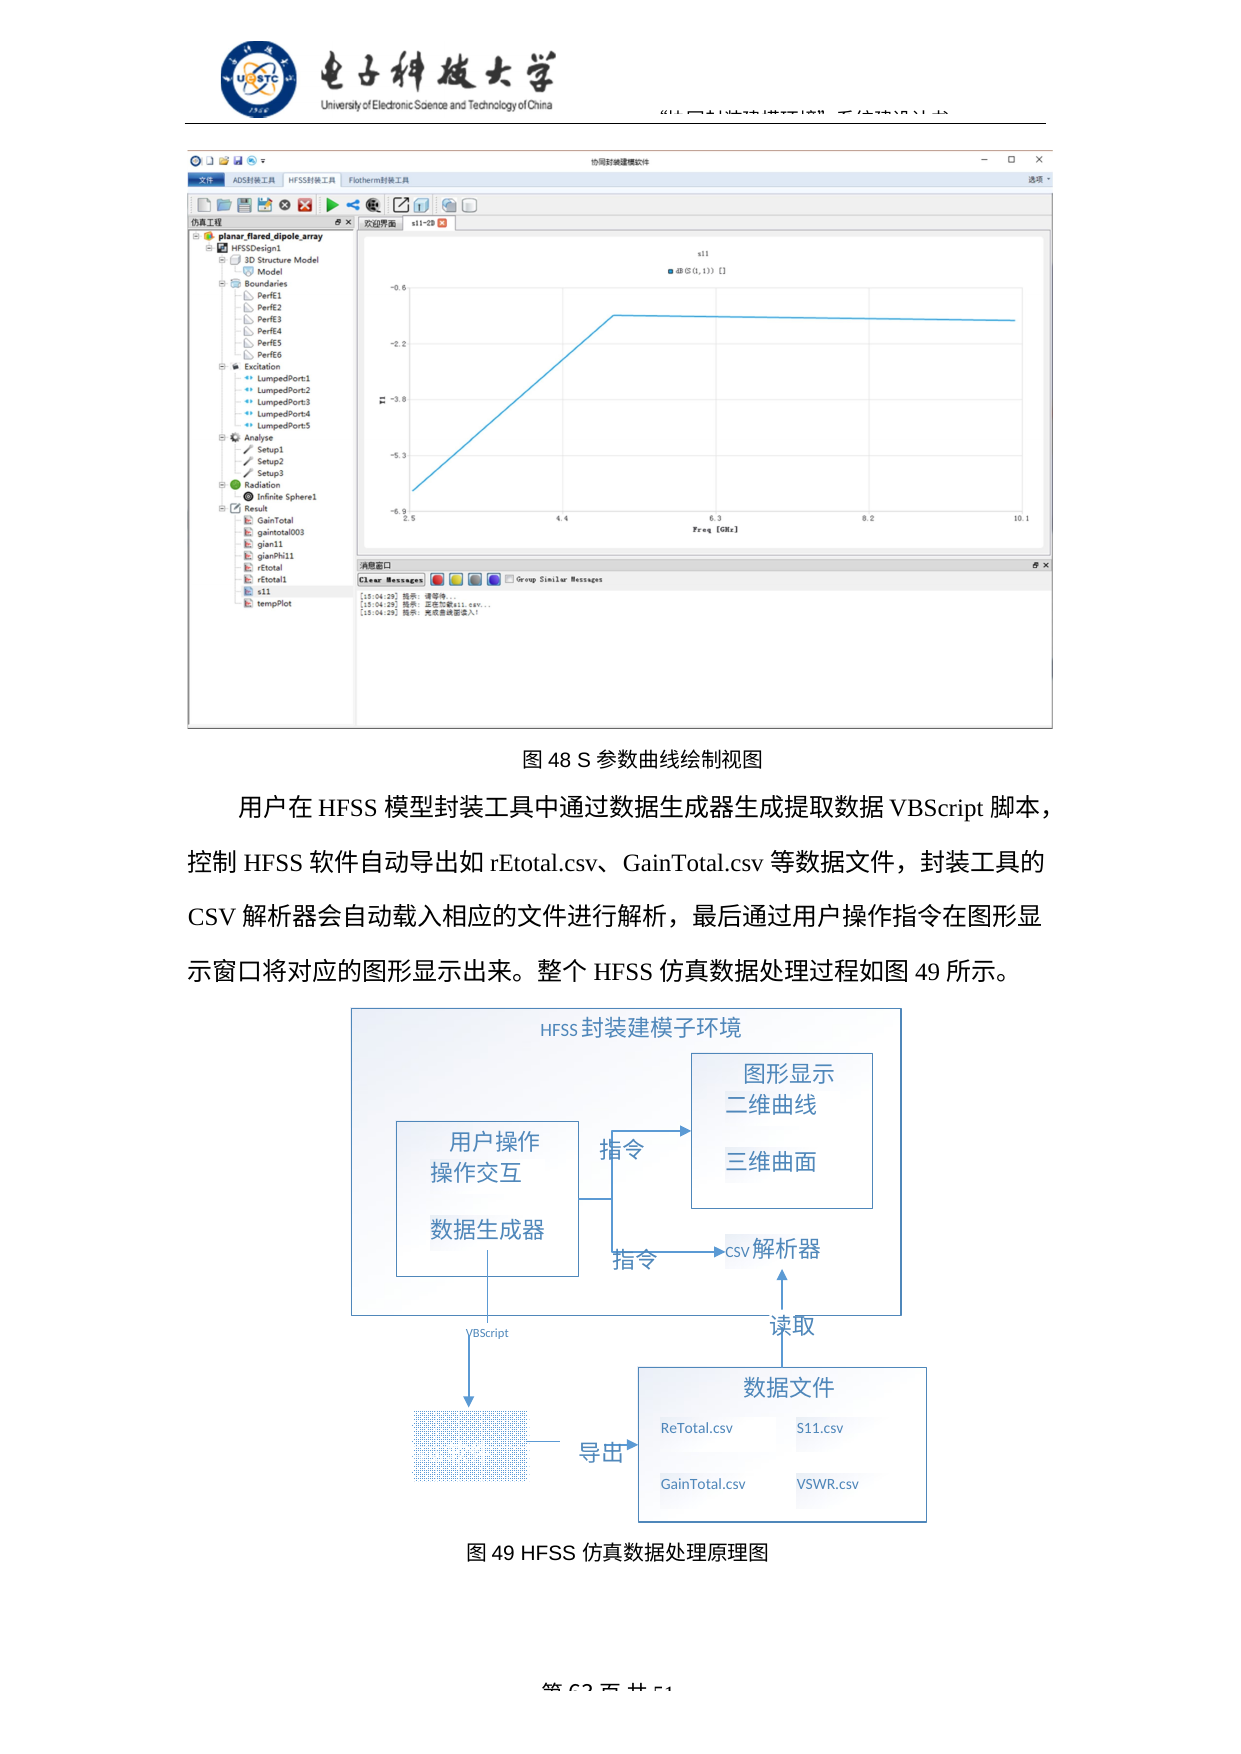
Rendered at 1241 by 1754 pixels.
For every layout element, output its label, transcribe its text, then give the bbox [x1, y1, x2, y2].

picture [350, 1007, 901, 1316]
picture [637, 1366, 781, 1444]
picture [639, 1368, 926, 1521]
picture [352, 1009, 900, 1315]
picture [692, 1054, 872, 1208]
text 用户在HFSS 模型封装工具中通过数据生成器生成提取数据VBScript 脚本， 控制 HFSS 软件自动导出如 rEtotal.csv、GainTotal.csv 等数据文件，封装工具的CSV 解析器会自动载入相应的文件进行解析，最后通过用户操作指令在图形显示窗口将对应的图形显示出来。整个 HFSS 仿真数据处理过程如图 49 所示。 [188, 787, 1066, 988]
picture [412, 1411, 530, 1482]
picture [397, 1122, 578, 1276]
text 图 49 HFSS 仿真数据处理原理图 [466, 1536, 1238, 1566]
text 图 48 S 参数曲线绘制视图 [522, 743, 1238, 774]
picture [220, 41, 556, 118]
picture [187, 150, 1053, 729]
